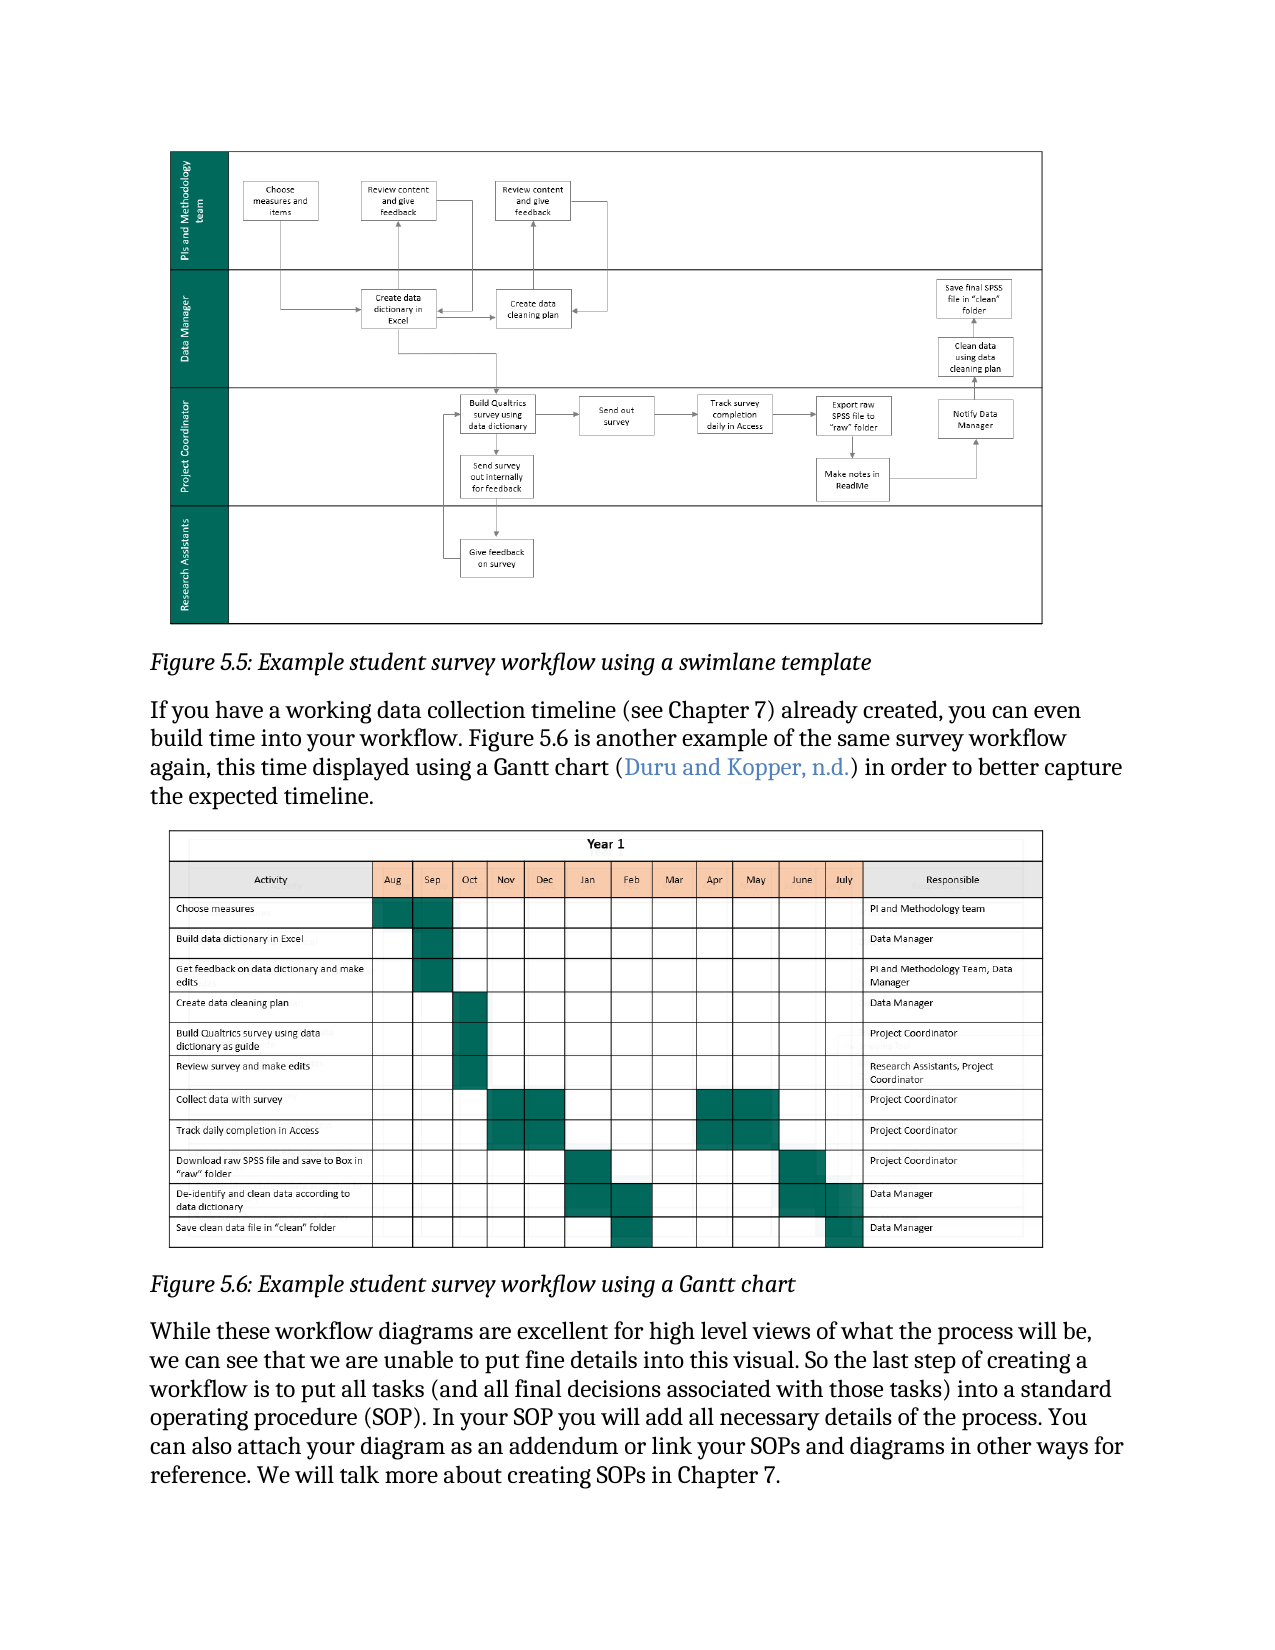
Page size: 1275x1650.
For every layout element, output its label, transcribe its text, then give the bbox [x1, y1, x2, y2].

picture [168, 150, 1044, 628]
text If you have a working data collection timeline (see Chapter 7) already created, you can even build time into your workflow. Figure 5.6 is another example of the same survey workflow again, this time displayed using a Gantt chart (Duru and Kopper, n.d.) in order to better capture the expected timeline. [150, 696, 1125, 811]
text While these workflow diagrams are excellent for high level views of what the process will be, we can see that we are unable to put fine details into this visual. So the last step of creating a workflow is to put all tasks (and all final decisions associated with those tasks) into a standard operating procedure (SOP). In your SOP you will add all necessary details of the process. You can also attach your diagram as an addendum or link your SOPs and diagrams in other ways for reference. We will talk more about creating SOPs in Chapter 7. [150, 1317, 1125, 1489]
picture [168, 829, 1044, 1249]
text Figure 5.6: Example student survey workflow using a Gantt chart [150, 1269, 1125, 1298]
text Figure 5.5: Example student survey workflow using a swimlane template [150, 648, 1125, 677]
